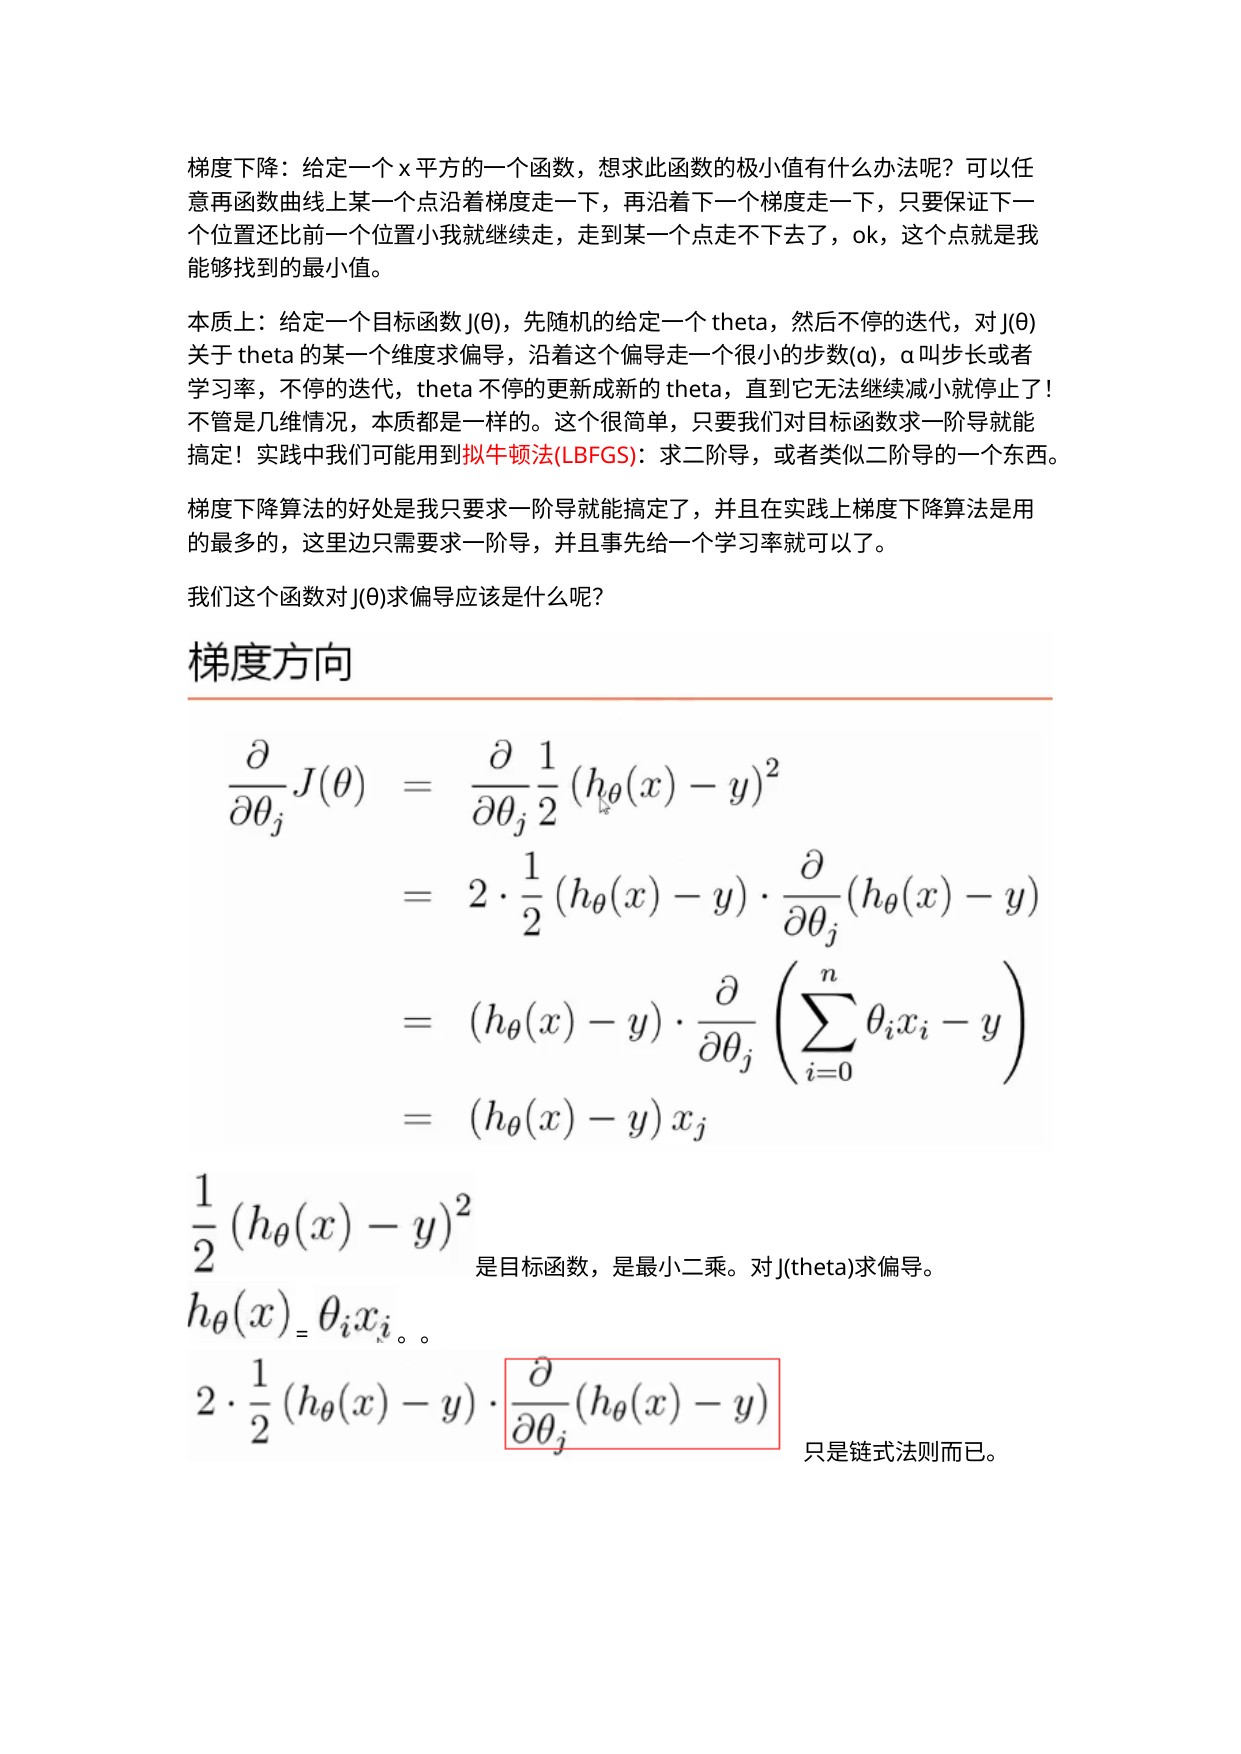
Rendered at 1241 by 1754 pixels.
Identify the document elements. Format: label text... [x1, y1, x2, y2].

picture [187, 1281, 296, 1343]
text 本质上：给定一个目标函数J(θ)，先随机的给定一个theta，然后不停的迭代，对J(θ)关于theta的某一个维度求偏导，沿着这个偏导走一个很小的步数(α)，α叫步长或者学习率，不停的迭代，theta不停的更新成新的theta，直到它无法继续减小就停止了！不管是几维情况，本质都是一样的。这个很简单，只要我们对目标函数求一阶导就能搞定！实践中我们可能用到拟牛顿法(LBFGS)：求二阶导，或者类似二阶导的一个东西。 [187, 304, 1053, 471]
text 梯度下降算法的好处是我只要求一阶导就能搞定了，并且在实践上梯度下降算法是用的最多的，这里边只需要求一阶导，并且事先给一个学习率就可以了。 [187, 491, 1053, 558]
picture [187, 632, 1053, 1152]
text 梯度下降：给定一个x平方的一个函数，想求此函数的极小值有什么办法呢？可以任意再函数曲线上某一个点沿着梯度走一下，再沿着下一个梯度走一下，只要保证下一个位置还比前一个位置小我就继续走，走到某一个点走不下去了，ok，这个点就是我能够找到的最小值。 [187, 150, 1053, 283]
text 我们这个函数对J(θ)求偏导应该是什么呢？ [187, 579, 1053, 612]
picture [187, 1172, 476, 1276]
picture [314, 1285, 398, 1343]
picture [187, 1349, 804, 1461]
